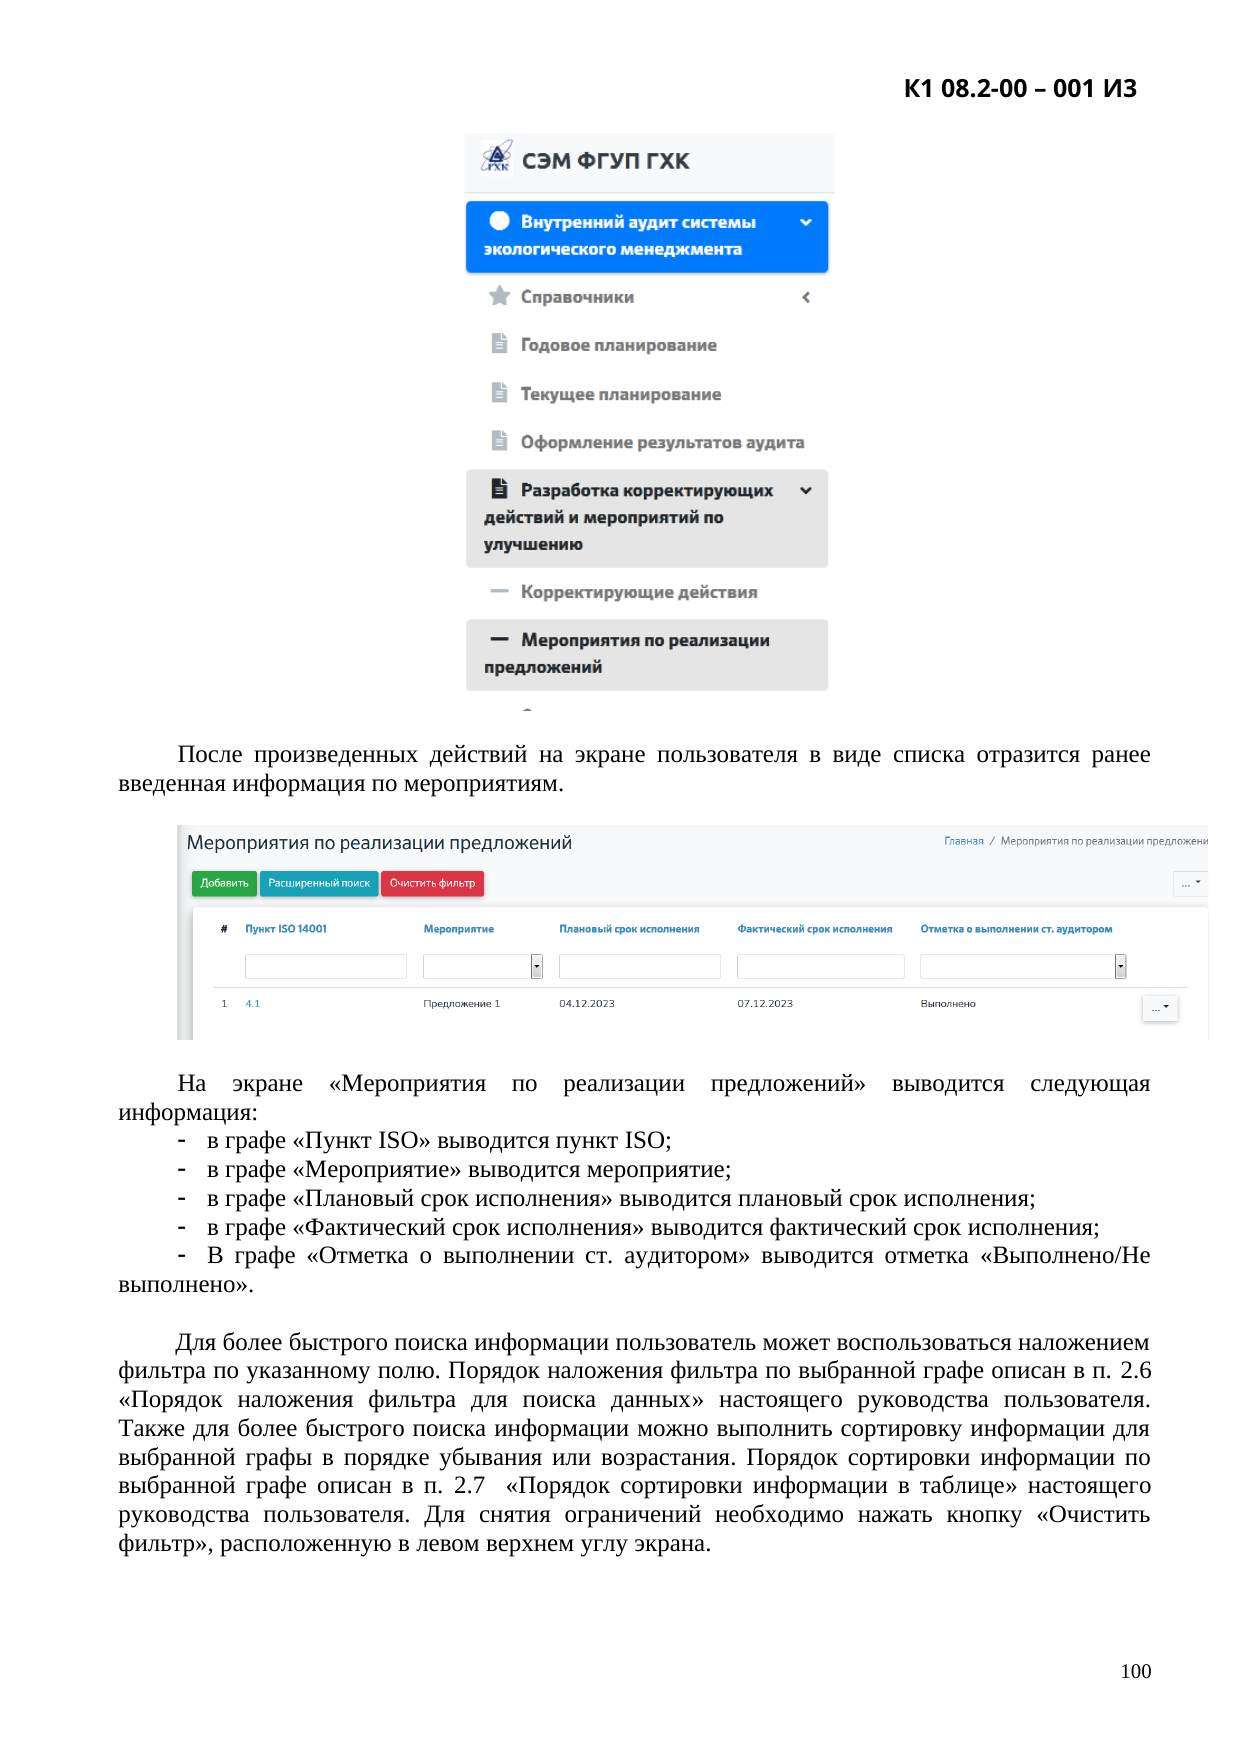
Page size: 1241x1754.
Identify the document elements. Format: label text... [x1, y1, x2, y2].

picture [464, 133, 835, 711]
text На экране «Мероприятия по реализации предложений» выводится следующая информация: [118, 1068, 1152, 1126]
list в графе «Мероприятие» выводится мероприятие; [118, 1154, 1152, 1183]
list В графе «Отметка о выполнении ст. аудитором» выводится отметка «Выполнено/Не выполнено». [118, 1241, 1152, 1298]
text Для более быстрого поиска информации пользователь может воспользоваться наложением фильтра по указанному полю. Порядок наложения фильтра по выбранной графе описан в п. 2.6 «Порядок наложения фильтра для поиска данных» настоящего руководства пользователя. Также для более быстрого поиска информации можно выполнить сортировку информации для выбранной графы в порядке убывания или возрастания. Порядок сортировки информации по выбранной графе описан в п. 2.7 «Порядок сортировки информации в таблице» настоящего руководства пользователя. Для снятия ограничений необходимо нажать кнопку «Очистить фильтр», расположенную в левом верхнем углу экрана. [118, 1327, 1152, 1557]
list в графе «Пункт ISO» выводится пункт ISO; [118, 1126, 1152, 1154]
text После произведенных действий на экране пользователя в виде списка отразится ранее введенная информация по мероприятиям. [118, 739, 1152, 797]
picture [177, 825, 1209, 1040]
list в графе «Фактический срок исполнения» выводится фактический срок исполнения; [118, 1212, 1152, 1241]
list в графе «Плановый срок исполнения» выводится плановый срок исполнения; [118, 1183, 1152, 1212]
